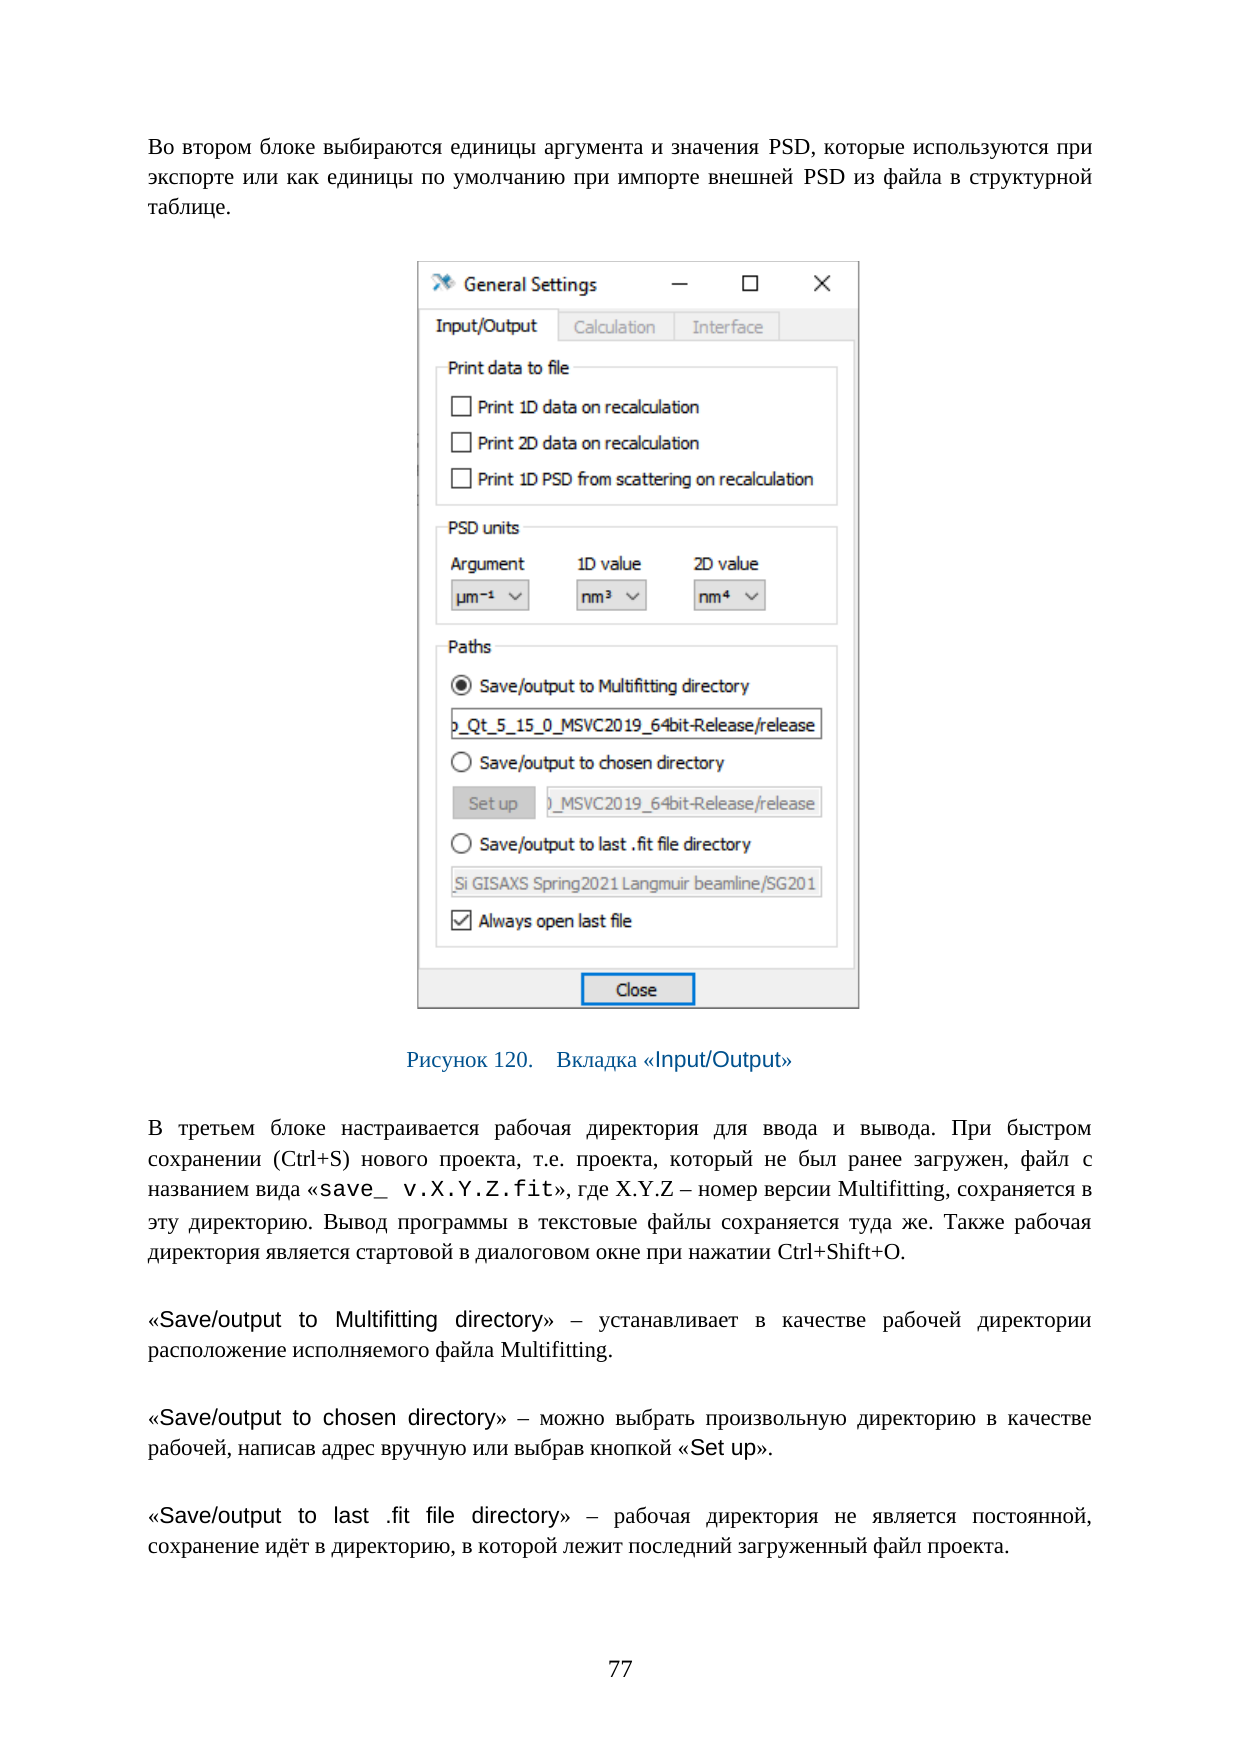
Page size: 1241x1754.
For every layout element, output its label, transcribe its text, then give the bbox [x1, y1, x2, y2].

text В третьем блоке настраивается рабочая директория для ввода и вывода. При быстром сохранении (Ctrl+S) нового проекта, т.е. проекта, который не был ранее загружен, файл c названием вида «save_ v.X.Y.Z.fit», где X.Y.Z – номер версии Multifitting, сохраняется в эту директорию. Вывод программы в текстовые файлы сохраняется туда же. Также рабочая директория является стартовой в диалоговом окне при нажатии Ctrl+Shift+O. [148, 1114, 1093, 1264]
text Во втором блоке выбираются единицы аргумента и значения PSD, которые используются при экспорте или как единицы по умолчанию при импорте внешней PSD из файла в структурной таблице. [148, 133, 1093, 220]
text «Save/output to last .fit file directory» – рабочая директория не является постоянной, сохранение идёт в директорию, в которой лежит последний загруженный файл проекта. [148, 1502, 1093, 1559]
picture [417, 261, 860, 1009]
text «Save/output to chosen directory» – можно выбрать произвольную директорию в качестве рабочей, написав адрес вручную или выбрав кнопкой «Set up». [148, 1404, 1093, 1461]
text «Save/output to Multifitting directory» – устанавливает в качестве рабочей директории расположение исполняемого файла Multifitting. [148, 1306, 1093, 1362]
